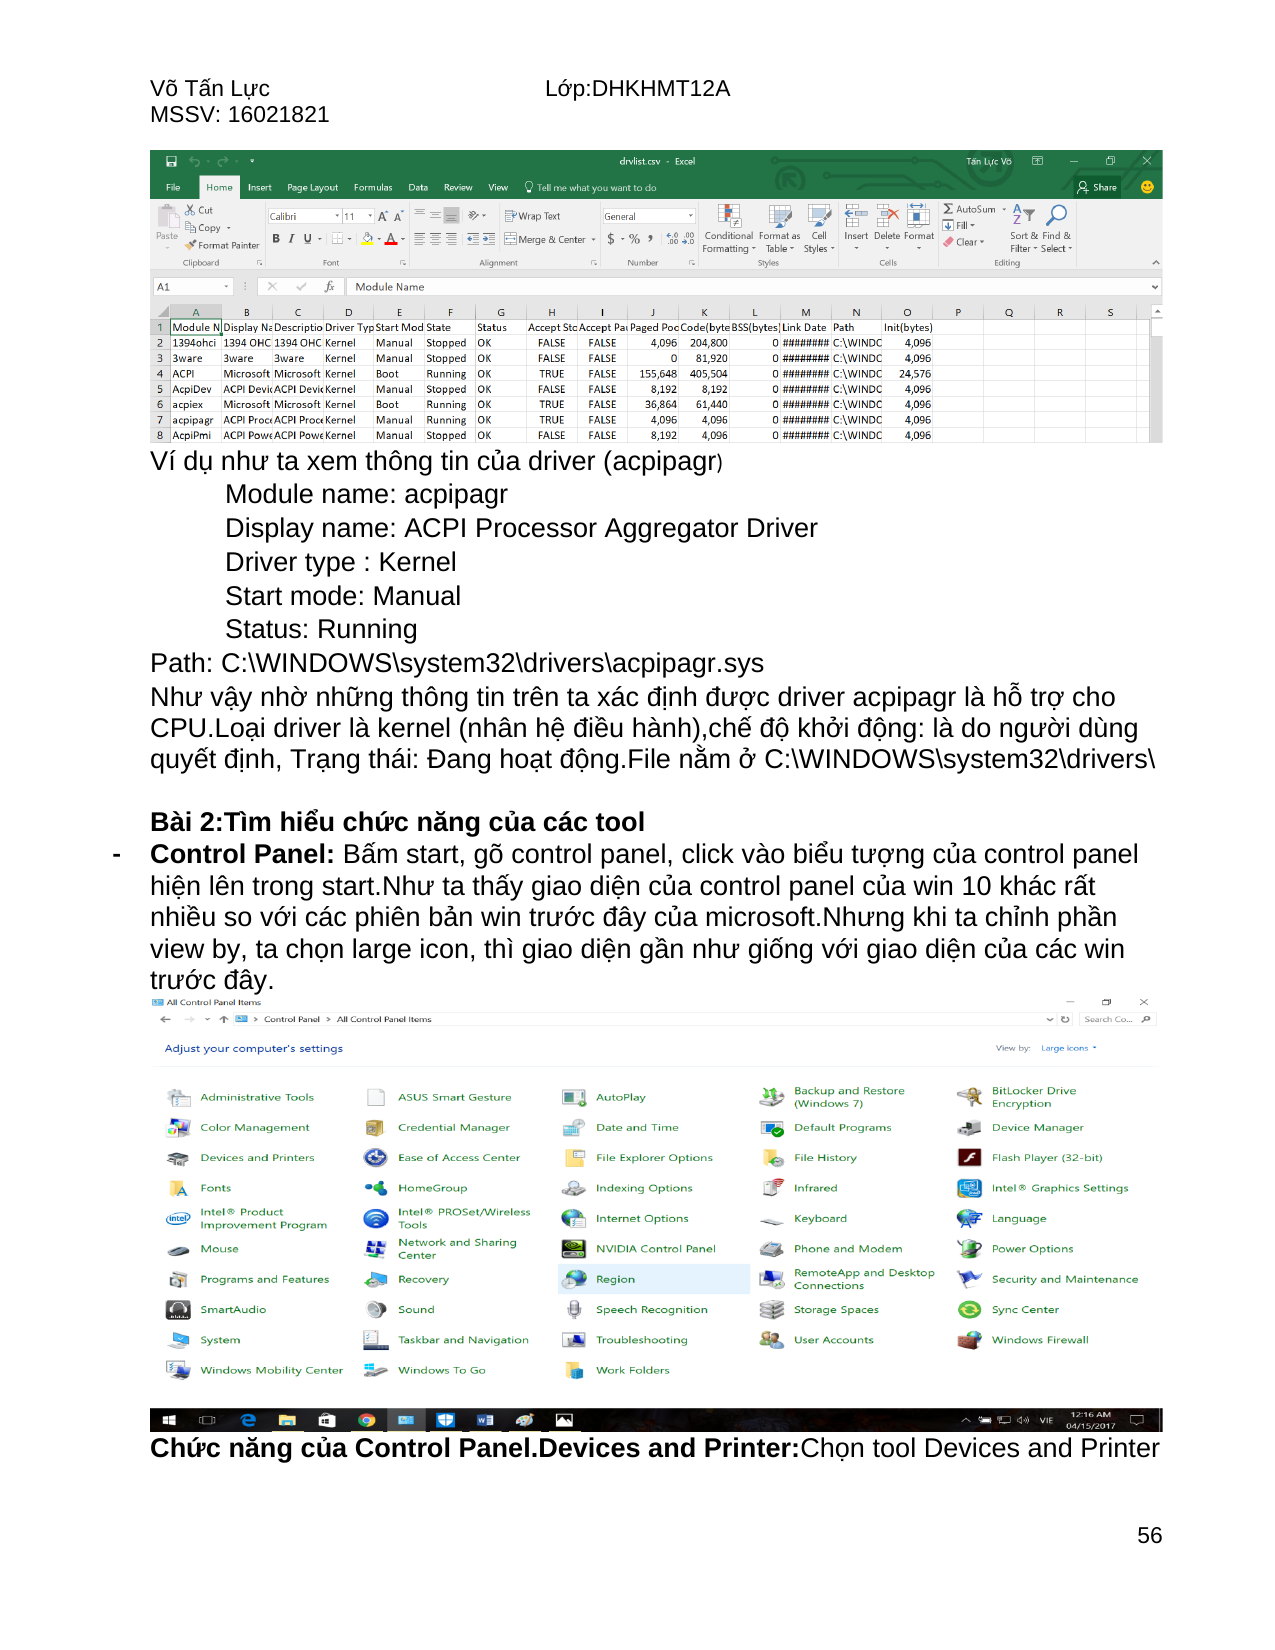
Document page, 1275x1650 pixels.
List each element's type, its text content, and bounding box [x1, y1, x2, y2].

text Start mode: Manual [150, 579, 1162, 611]
picture [150, 995, 1163, 1432]
text Status: Running [150, 613, 1162, 644]
text Path: C:\WINDOWS\system32\drivers\acpipagr.sys [150, 647, 1162, 678]
text Ví dụ như ta xem thông tin của driver (acpipagr) [150, 444, 1162, 476]
picture [150, 150, 1163, 443]
subtitle Module name: acpipagr [150, 478, 1162, 509]
list Chức năng của Control Panel.Devices and Printer:Chọn tool Devices and Printer [150, 1432, 1162, 1463]
text Display name: ACPI Processor Aggregator Driver [150, 512, 1162, 543]
list Như vậy nhờ những thông tin trên ta xác định được driver acpipagr là hỗ trợ cho CPU.Loại driver là kernel (nhân hệ điều hành),chế độ khởi động: là do người dùng quyết định, Trạng thái: Đang hoạt động.File nằm ở C:\WINDOWS\system32\drivers\ [150, 681, 1162, 774]
text Driver type : Kernel [150, 546, 1162, 577]
list Control Panel: Bấm start, gõ control panel, click vào biểu tượng của control panel hiện lên trong start.Như ta thấy giao diện của control panel của win 10 khác rất nhiều so với các phiên bản win trước đây của microsoft.Nhưng khi ta chỉnh phần view by, ta chọn large icon, thì giao diện gần như giống với giao diện của các win trước đây. [112, 837, 1162, 995]
list Bài 2:Tìm hiểu chức năng của các tool [150, 806, 1162, 837]
